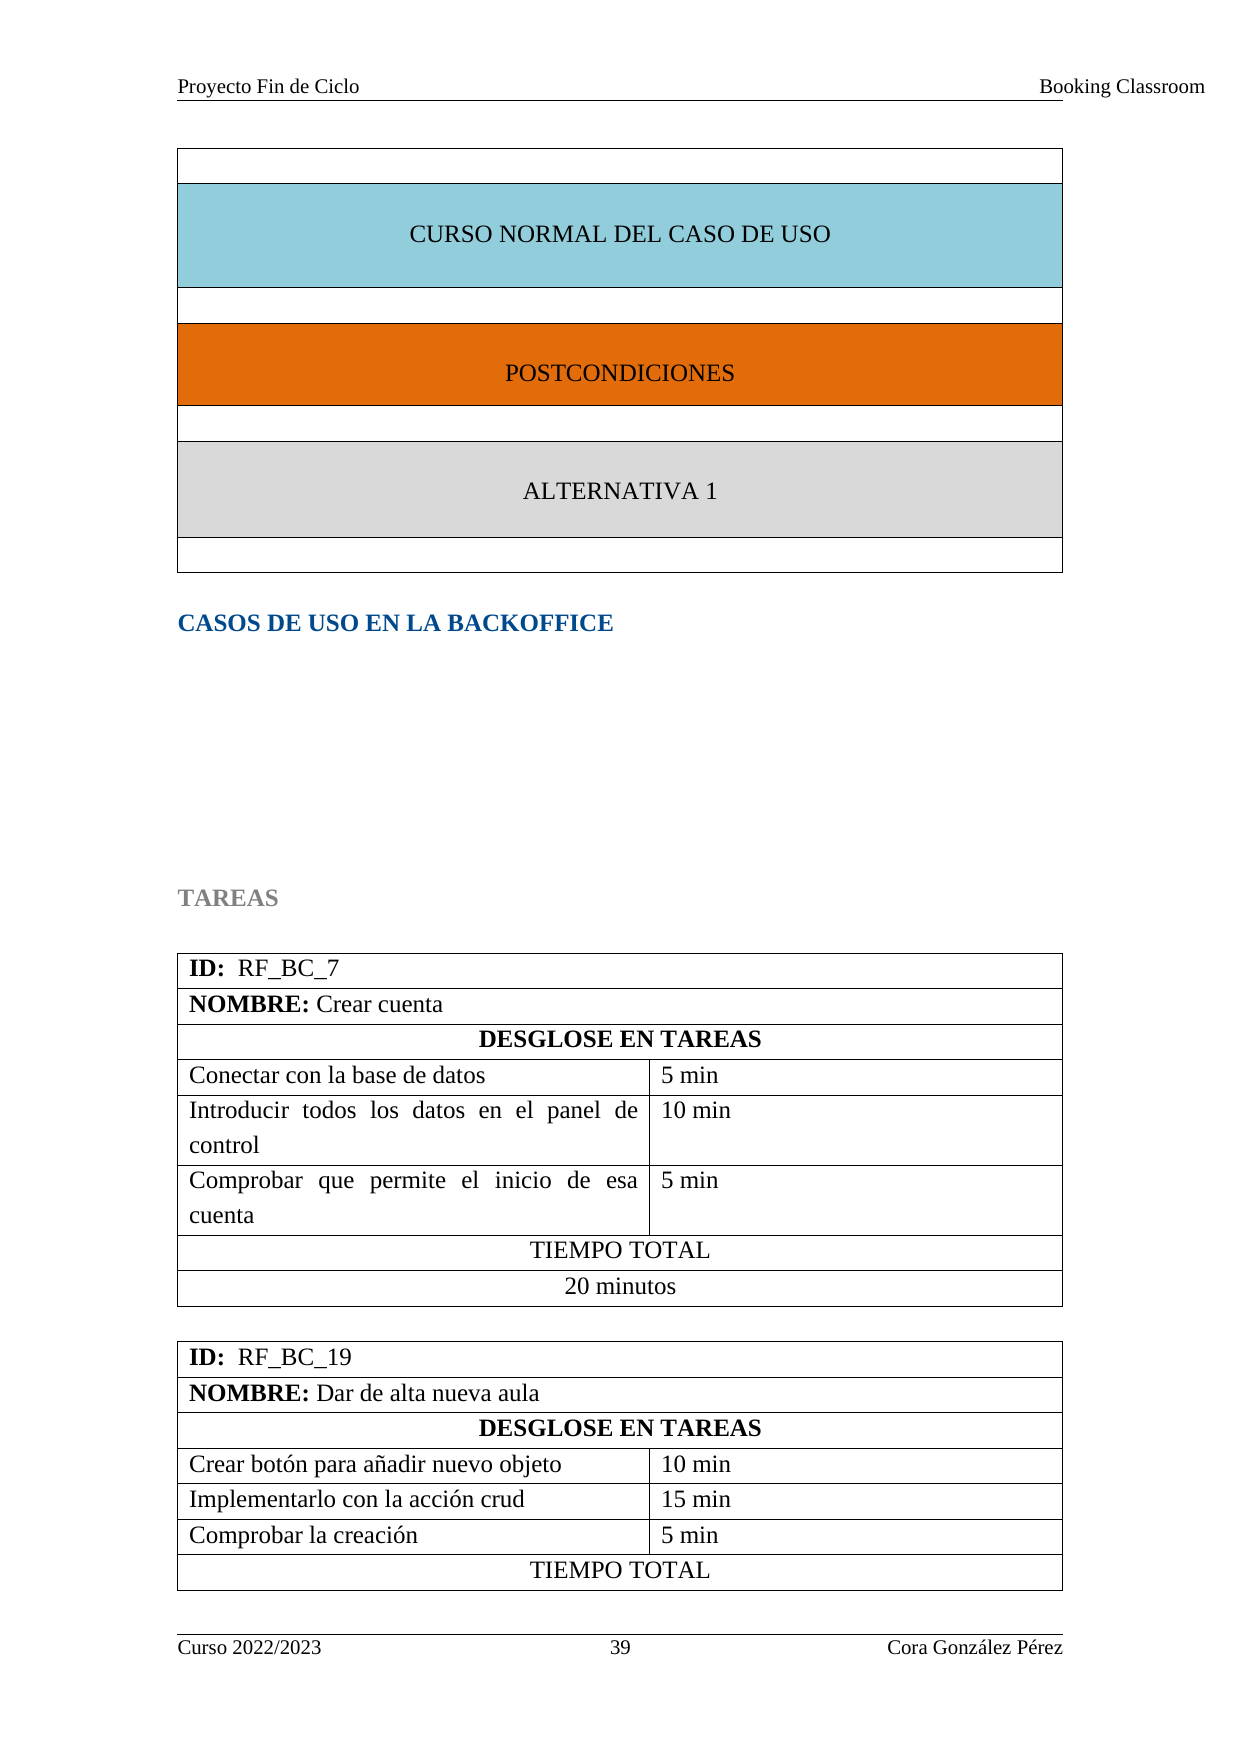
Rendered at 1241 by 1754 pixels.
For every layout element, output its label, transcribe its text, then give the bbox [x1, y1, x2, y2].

table_cell Conectar con la base de datos [178, 1060, 649, 1094]
table_cell 5 min [650, 1520, 1062, 1554]
table_cell Crear botón para añadir nuevo objeto [178, 1449, 649, 1483]
table_cell Implementarlo con la acción crud [178, 1484, 649, 1519]
table_cell TIEMPO TOTAL [178, 1236, 1062, 1270]
table_cell DESGLOSE EN TAREAS [178, 1025, 1062, 1059]
table_cell 10 min [650, 1449, 1062, 1483]
table_cell [178, 406, 1062, 441]
table_cell [178, 288, 1062, 323]
table_cell NOMBRE: Crear cuenta [178, 989, 1062, 1023]
subtitle CASOS DE USO EN LA BACKOFFICE [177, 608, 1063, 636]
table_cell 20 minutos [178, 1271, 1062, 1306]
table_cell [178, 538, 1062, 572]
table_cell 15 min [650, 1484, 1062, 1519]
table_cell CURSO NORMAL DEL CASO DE USO [178, 184, 1062, 287]
table_cell Comprobar la creación [178, 1520, 649, 1554]
table_cell 5 min [650, 1166, 1062, 1234]
table_cell 5 min [650, 1060, 1062, 1094]
table_header ID: RF_BC_7 [178, 954, 1062, 988]
table_cell ALTERNATIVA 1 [178, 442, 1062, 537]
table_header ID: RF_BC_19 [178, 1342, 1062, 1377]
subtitle TAREAS [177, 883, 1063, 912]
table_cell Comprobar que permite el inicio de esa cuenta [178, 1166, 649, 1234]
table_cell 10 min [650, 1096, 1062, 1164]
table_cell [178, 149, 1062, 183]
table_cell TIEMPO TOTAL [178, 1555, 1062, 1590]
table_cell POSTCONDICIONES [178, 324, 1062, 405]
table_cell DESGLOSE EN TAREAS [178, 1413, 1062, 1448]
table_cell Introducir todos los datos en el panel de control [178, 1096, 649, 1164]
table_cell NOMBRE: Dar de alta nueva aula [178, 1378, 1062, 1412]
